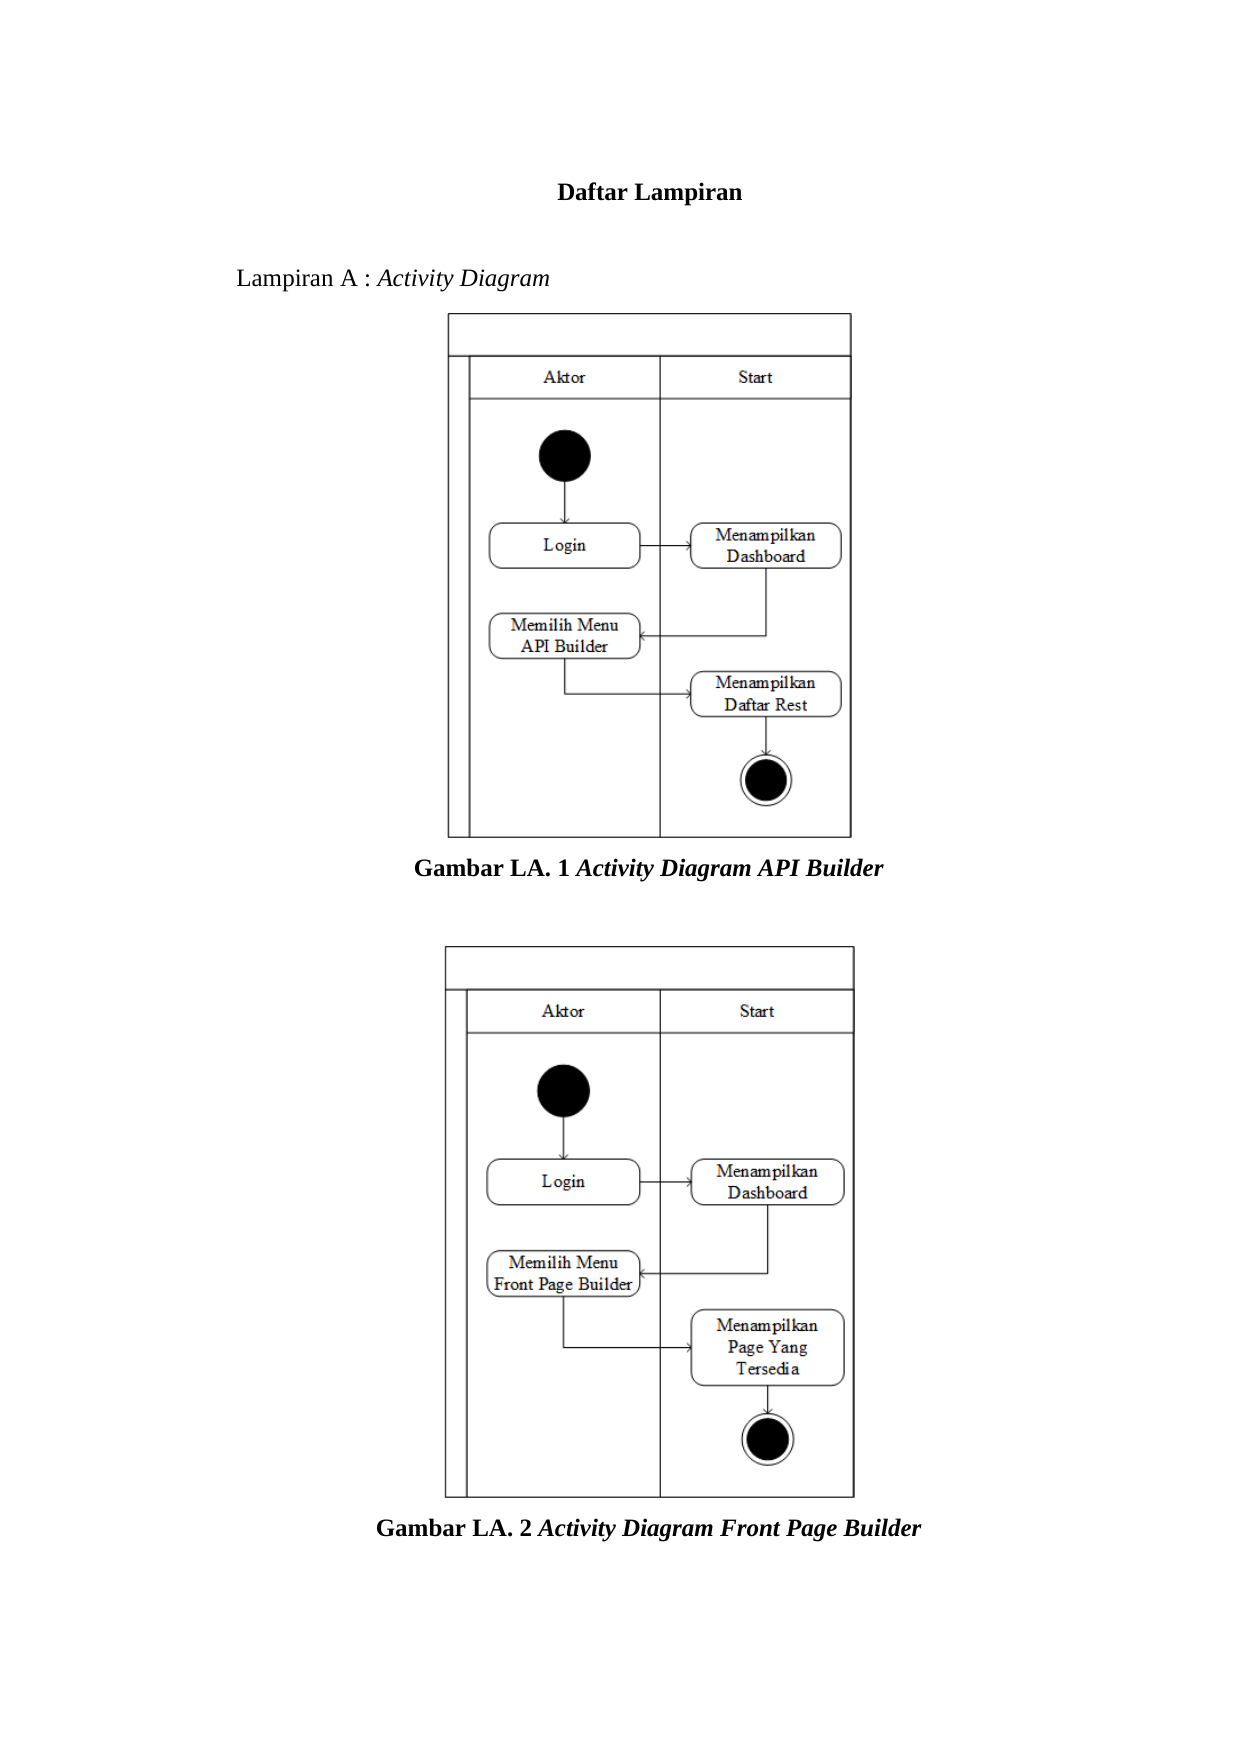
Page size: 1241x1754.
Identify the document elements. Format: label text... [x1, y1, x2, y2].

picture [447, 313, 852, 839]
text Gambar LA. 2 Activity Diagram Front Page Builder [236, 1513, 1063, 1541]
text Gambar LA. 1 Activity Diagram API Builder [236, 853, 1063, 882]
text Lampiran A : Activity Diagram [236, 263, 1063, 292]
text Daftar Lampiran [236, 177, 1063, 206]
picture [444, 945, 855, 1499]
